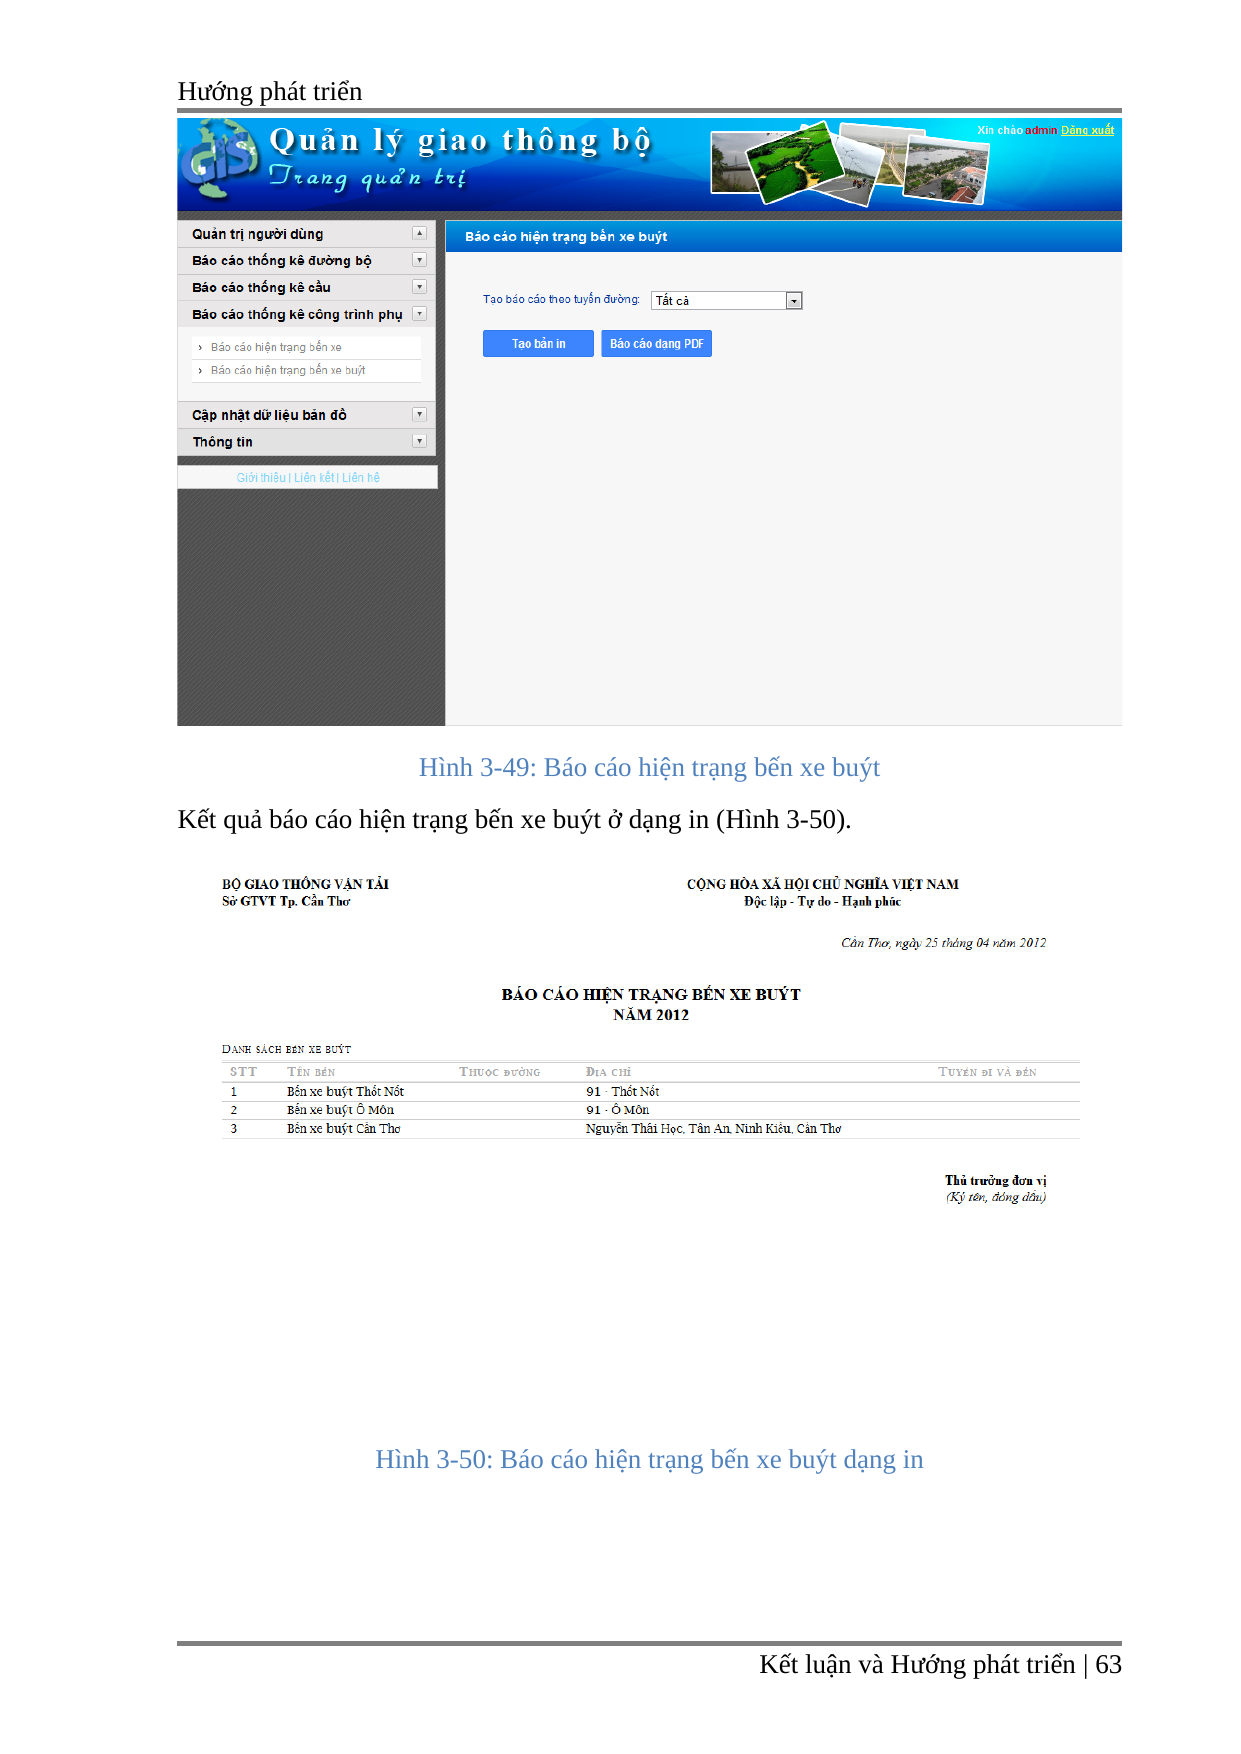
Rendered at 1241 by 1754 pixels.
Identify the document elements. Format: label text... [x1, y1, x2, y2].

text Hình 3-36: Báo cáo hiện trạng bến xe buýt [177, 751, 1122, 782]
picture [519, 129, 524, 149]
picture [459, 136, 464, 149]
picture [287, 131, 293, 148]
picture [623, 136, 628, 147]
picture [614, 129, 618, 149]
picture [481, 137, 485, 148]
picture [644, 136, 649, 149]
picture [329, 136, 338, 149]
picture [177, 859, 1123, 1418]
picture [472, 137, 476, 148]
picture [201, 118, 210, 124]
text Hình 3-37: Báo cáo hiện trạng bến xe buýt dạng in [177, 1443, 1122, 1474]
picture [389, 136, 396, 147]
picture [505, 132, 510, 149]
picture [177, 118, 1123, 726]
